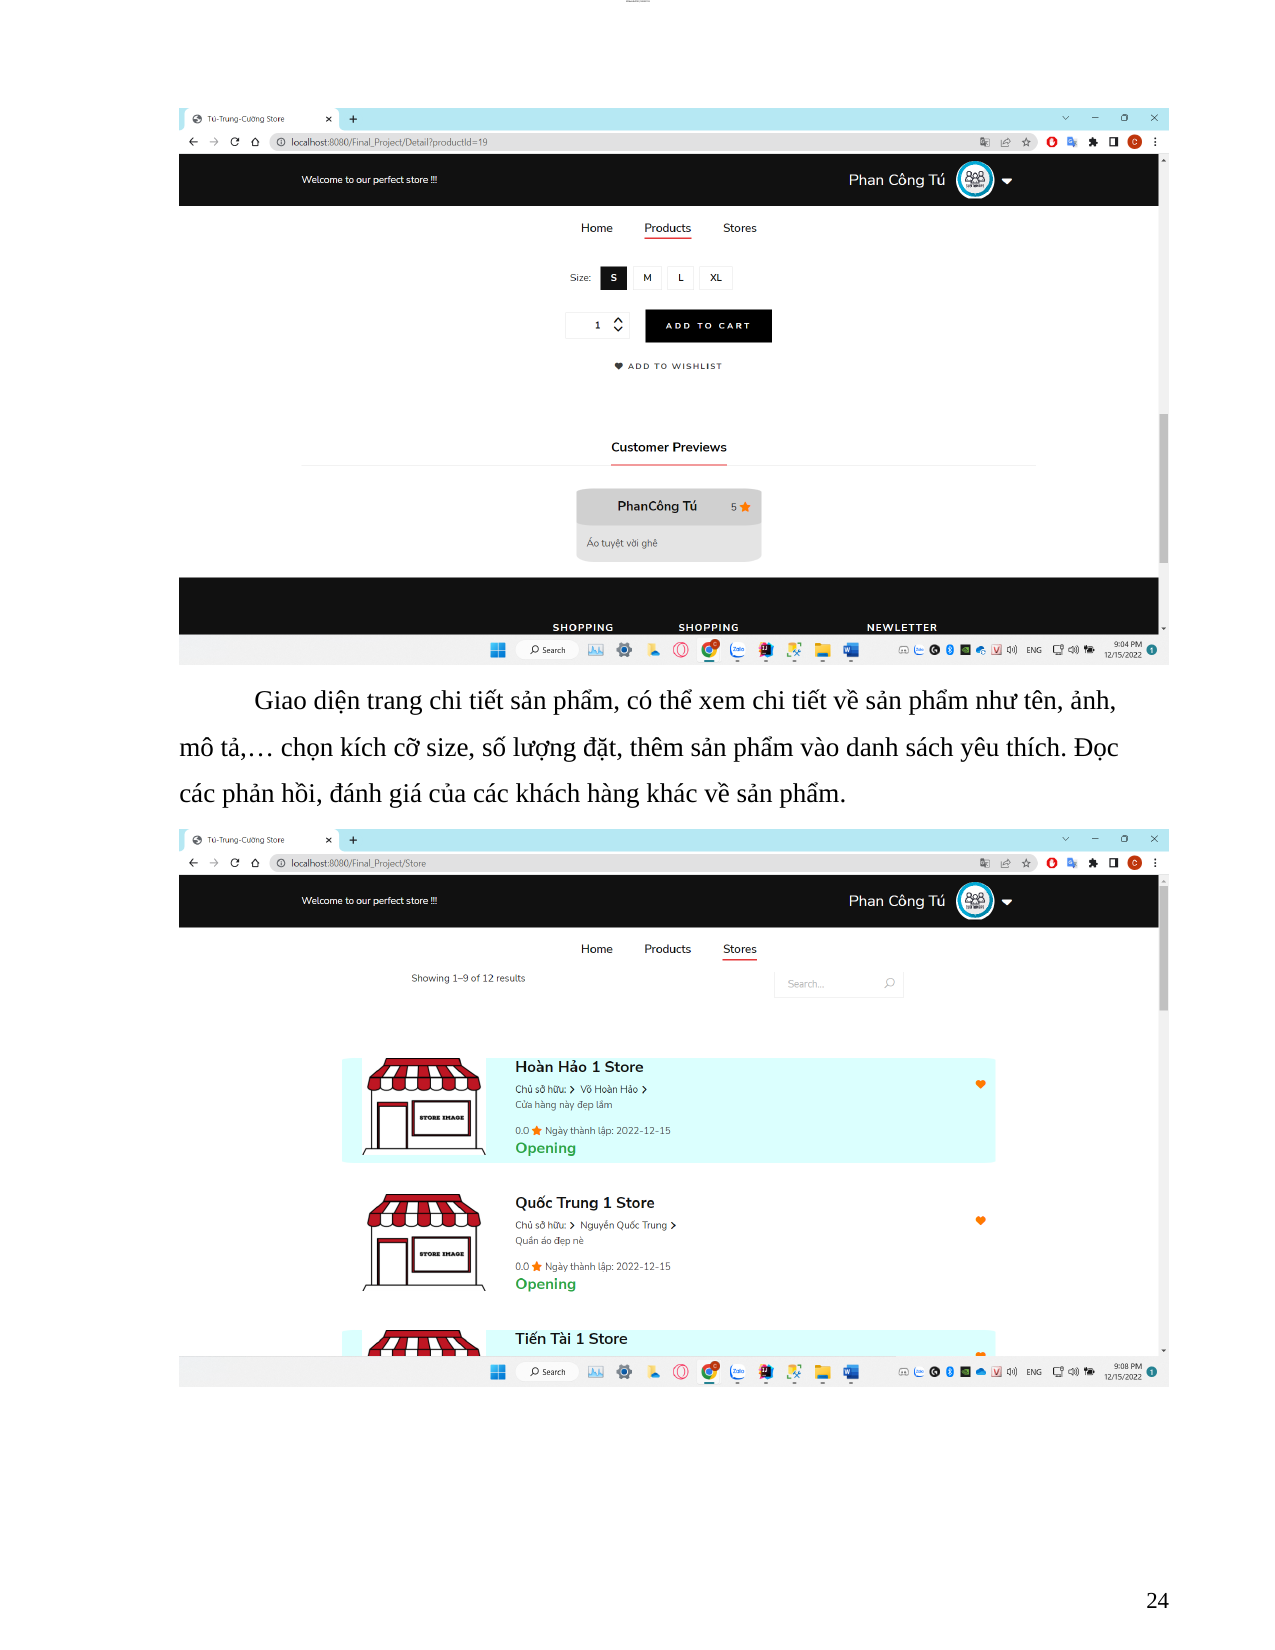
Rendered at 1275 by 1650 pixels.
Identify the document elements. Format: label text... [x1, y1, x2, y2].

text Giao diện trang chi tiết sản phẩm, có thể xem chi tiết về sản phẩm như tên, ảnh, mô tả,… chọn kích cỡ size, số lượng đặt, thêm sản phẩm vào danh sách yêu thích. Đọc các phản hồi, đánh giá của các khách hàng khác về sản phẩm. [179, 684, 1157, 808]
picture [179, 829, 1169, 1387]
picture [179, 108, 1169, 665]
